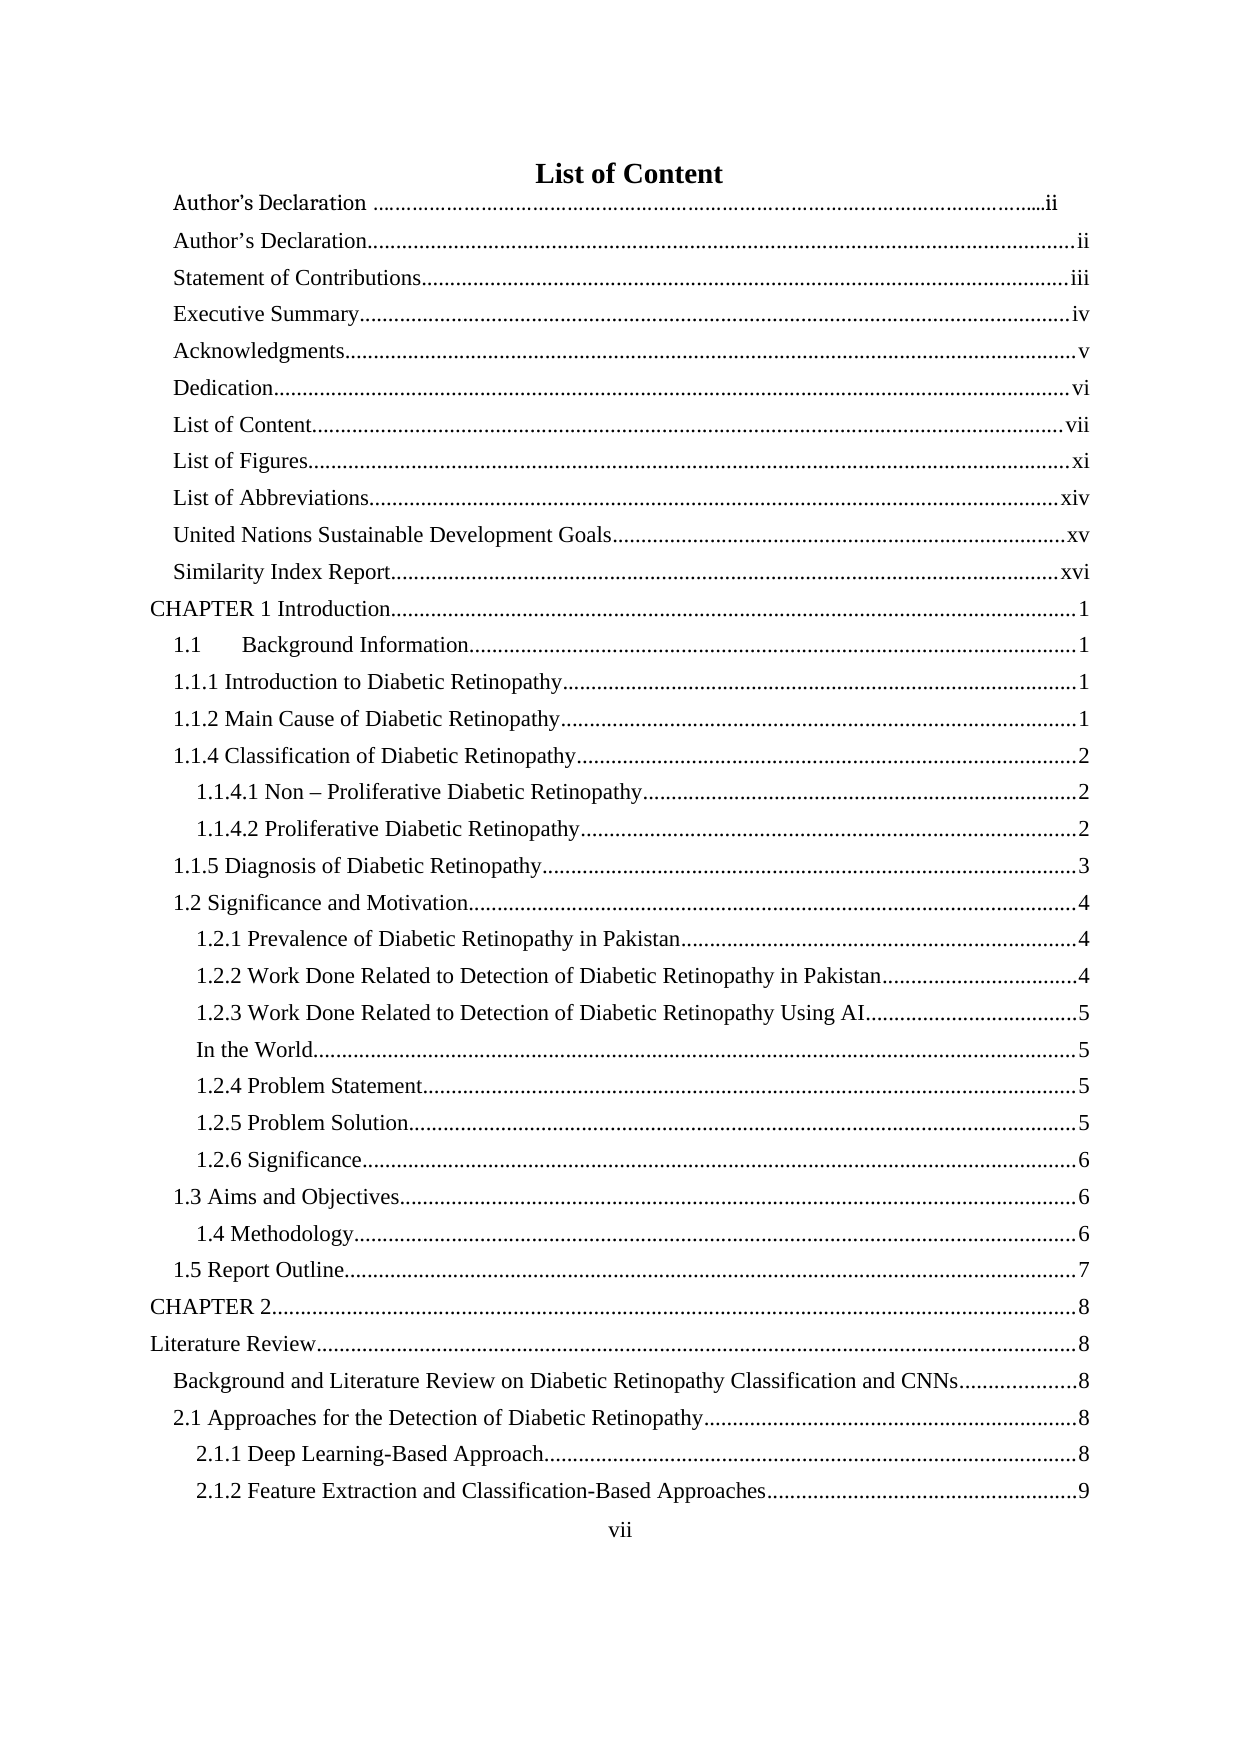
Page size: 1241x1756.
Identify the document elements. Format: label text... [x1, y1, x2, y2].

subtitle List of Content [152, 157, 1106, 190]
